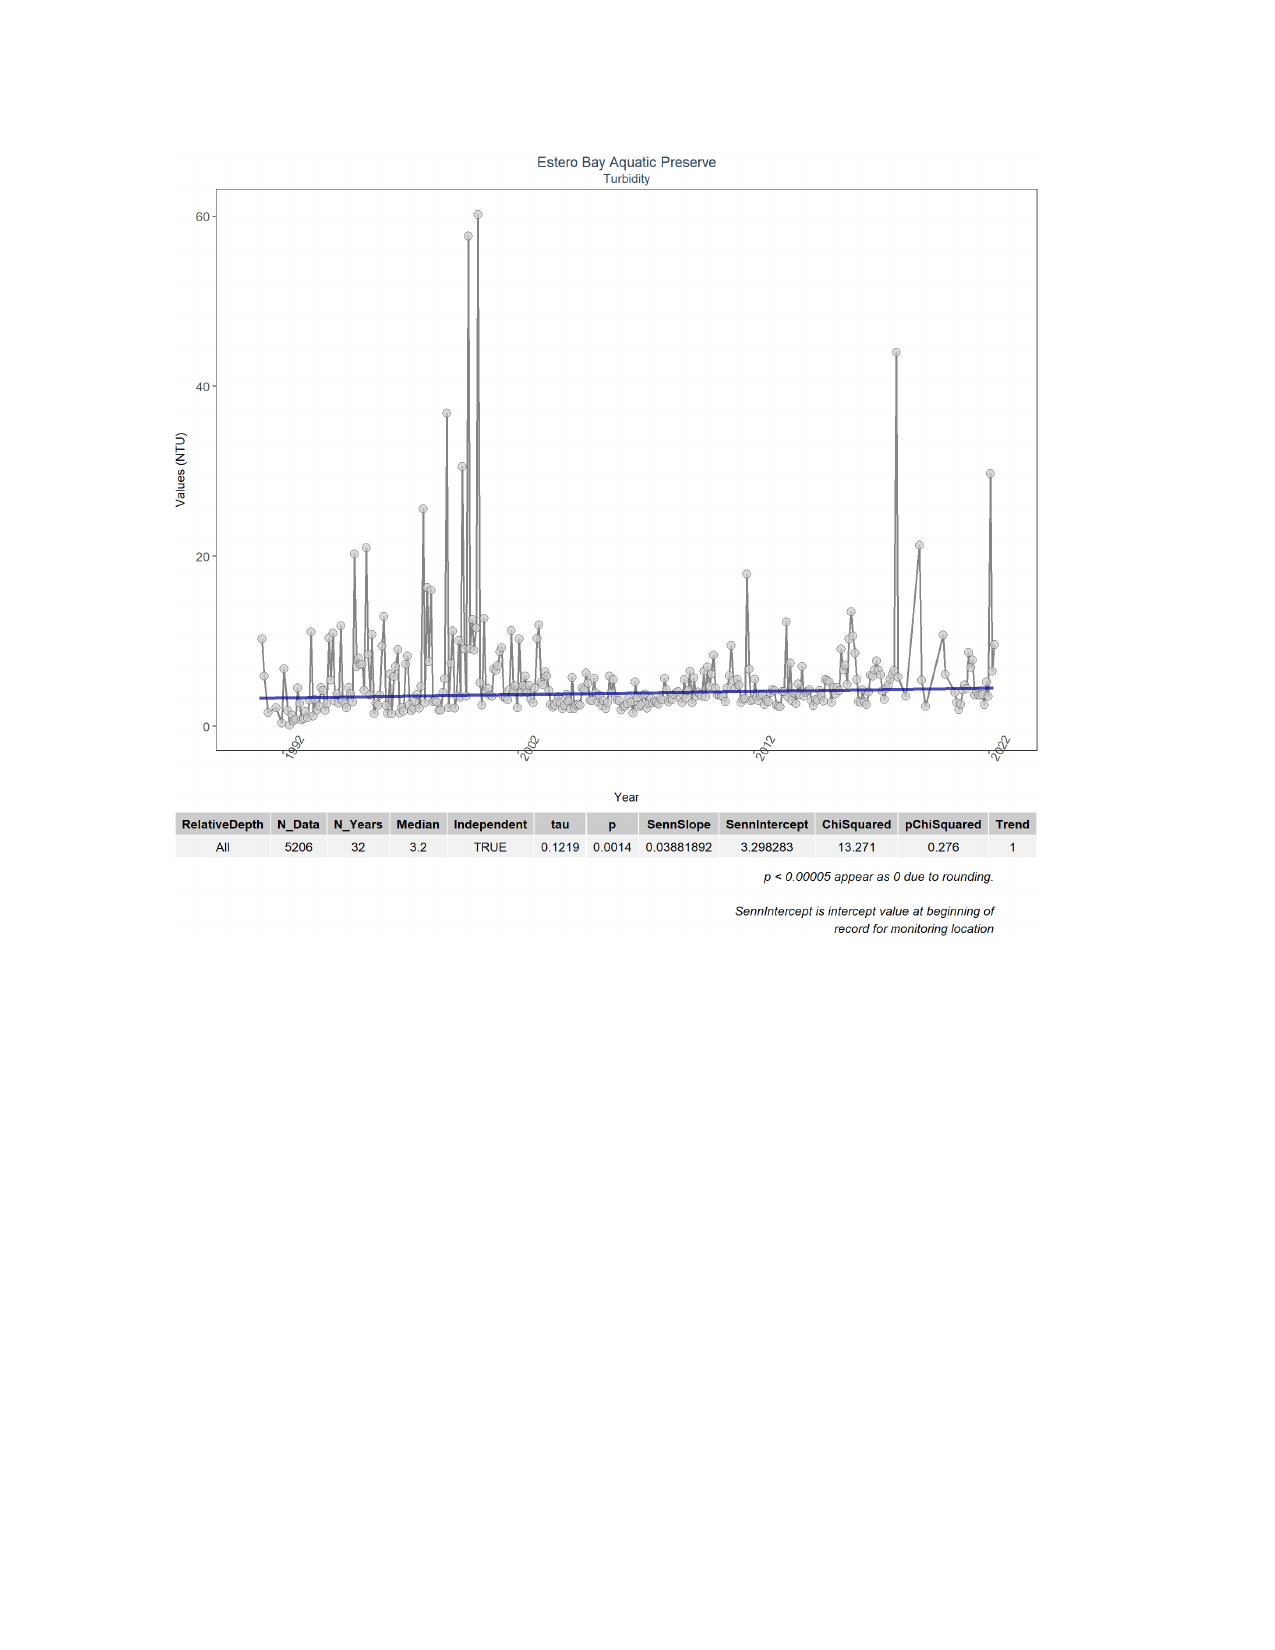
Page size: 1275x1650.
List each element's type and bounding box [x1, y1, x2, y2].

picture [168, 150, 1044, 938]
